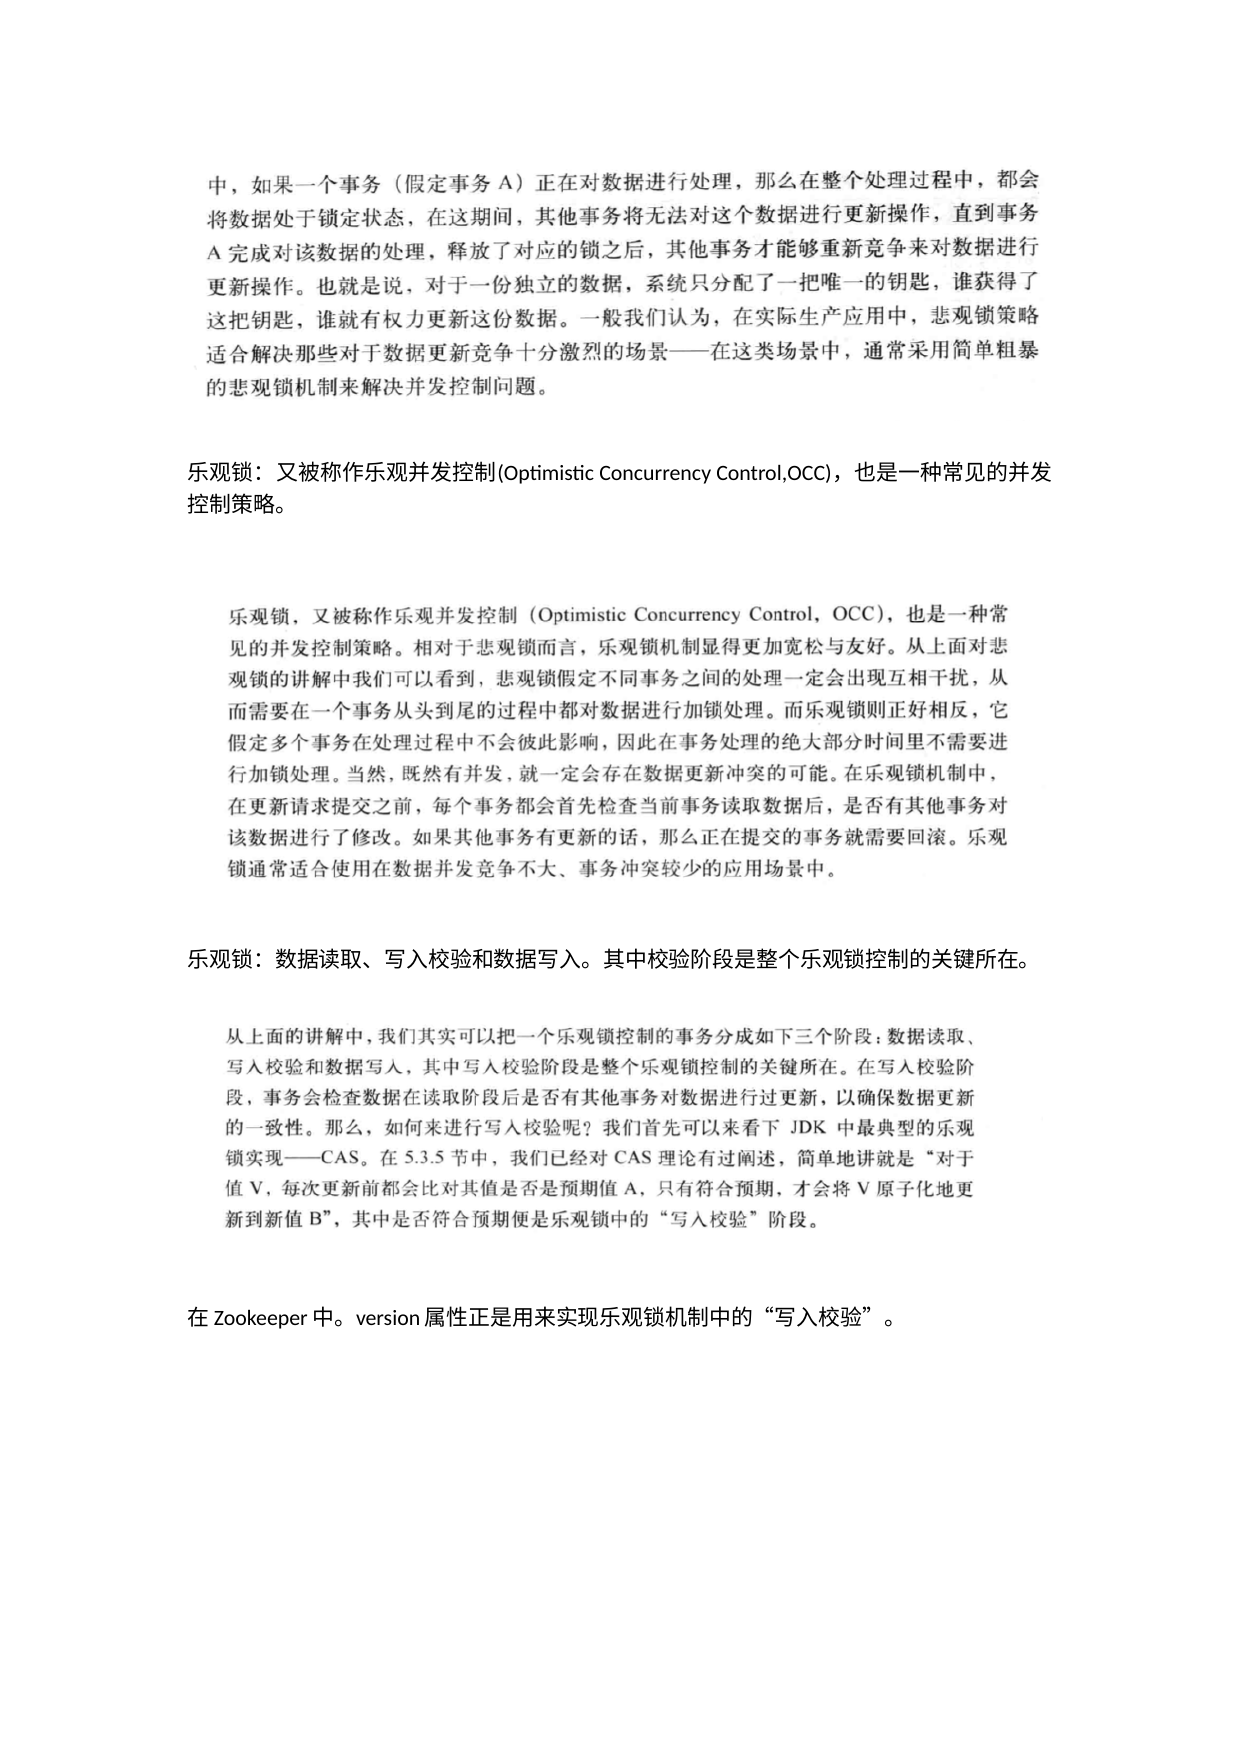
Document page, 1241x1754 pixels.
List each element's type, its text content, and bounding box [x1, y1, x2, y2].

list 乐观锁：又被称作乐观并发控制(Optimistic Concurrency Control,OCC)，也是一种常见的并发控制策略。 [187, 454, 1053, 519]
list 乐观锁：数据读取、写入校验和数据写入。其中校验阶段是整个乐观锁控制的关键所在。 [187, 942, 1053, 974]
picture [187, 584, 1052, 896]
picture [187, 1007, 1053, 1250]
list 在Zookeeper中。version属性正是用来实现乐观锁机制中的“写入校验”。 [187, 1299, 1053, 1332]
picture [187, 162, 1052, 421]
